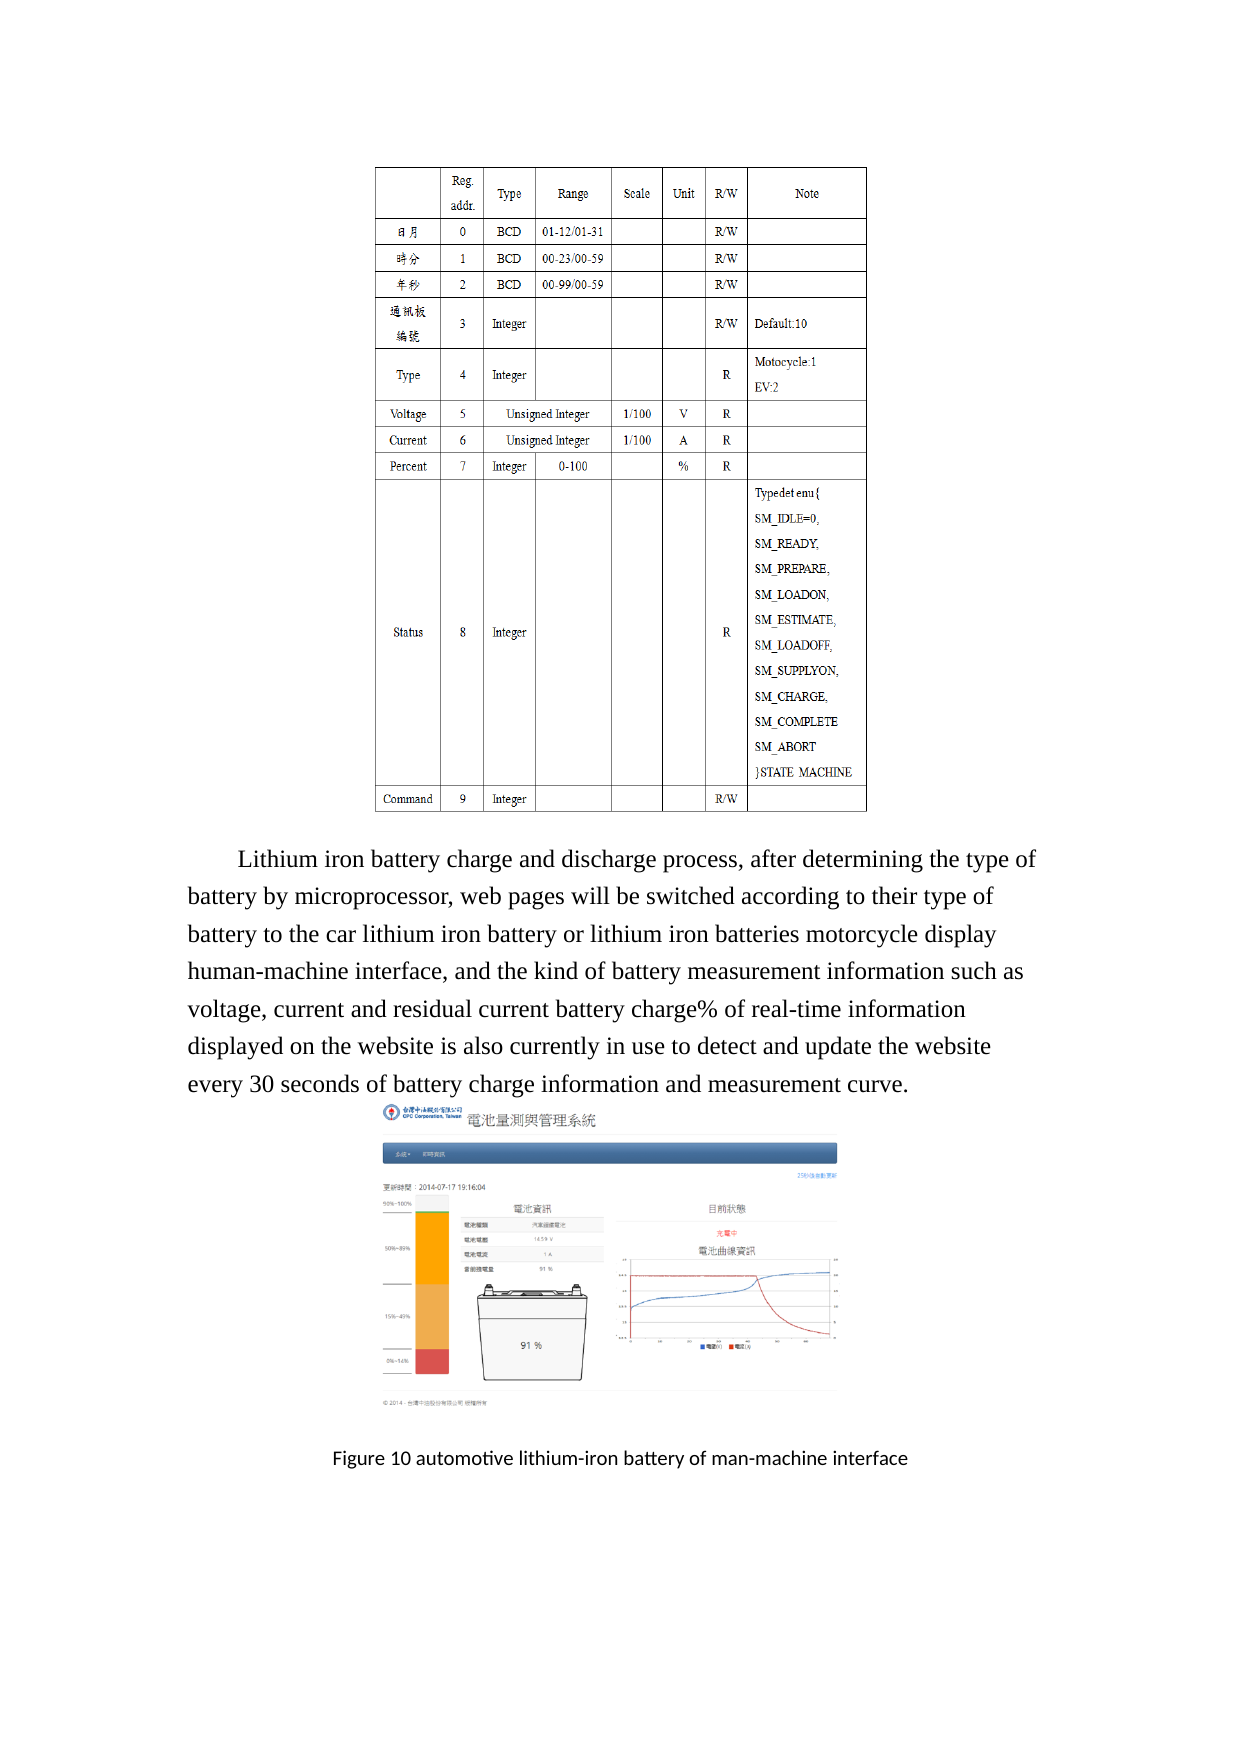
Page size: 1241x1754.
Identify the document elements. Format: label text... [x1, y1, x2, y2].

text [187, 1439, 1053, 1477]
text Lithium iron battery charge and discharge process, after determining the type of battery by microprocessor, web pages will be switched according to their type of battery to the car lithium iron battery or lithium iron batteries motorcycle display human-machine interface, and the kind of battery measurement information such as voltage, current and residual current battery charge% of real-time information displayed on the website is also currently in use to detect and update the website every 30 seconds of battery charge information and measurement curve. [187, 839, 1053, 1102]
picture [371, 164, 869, 816]
picture [370, 1102, 870, 1408]
